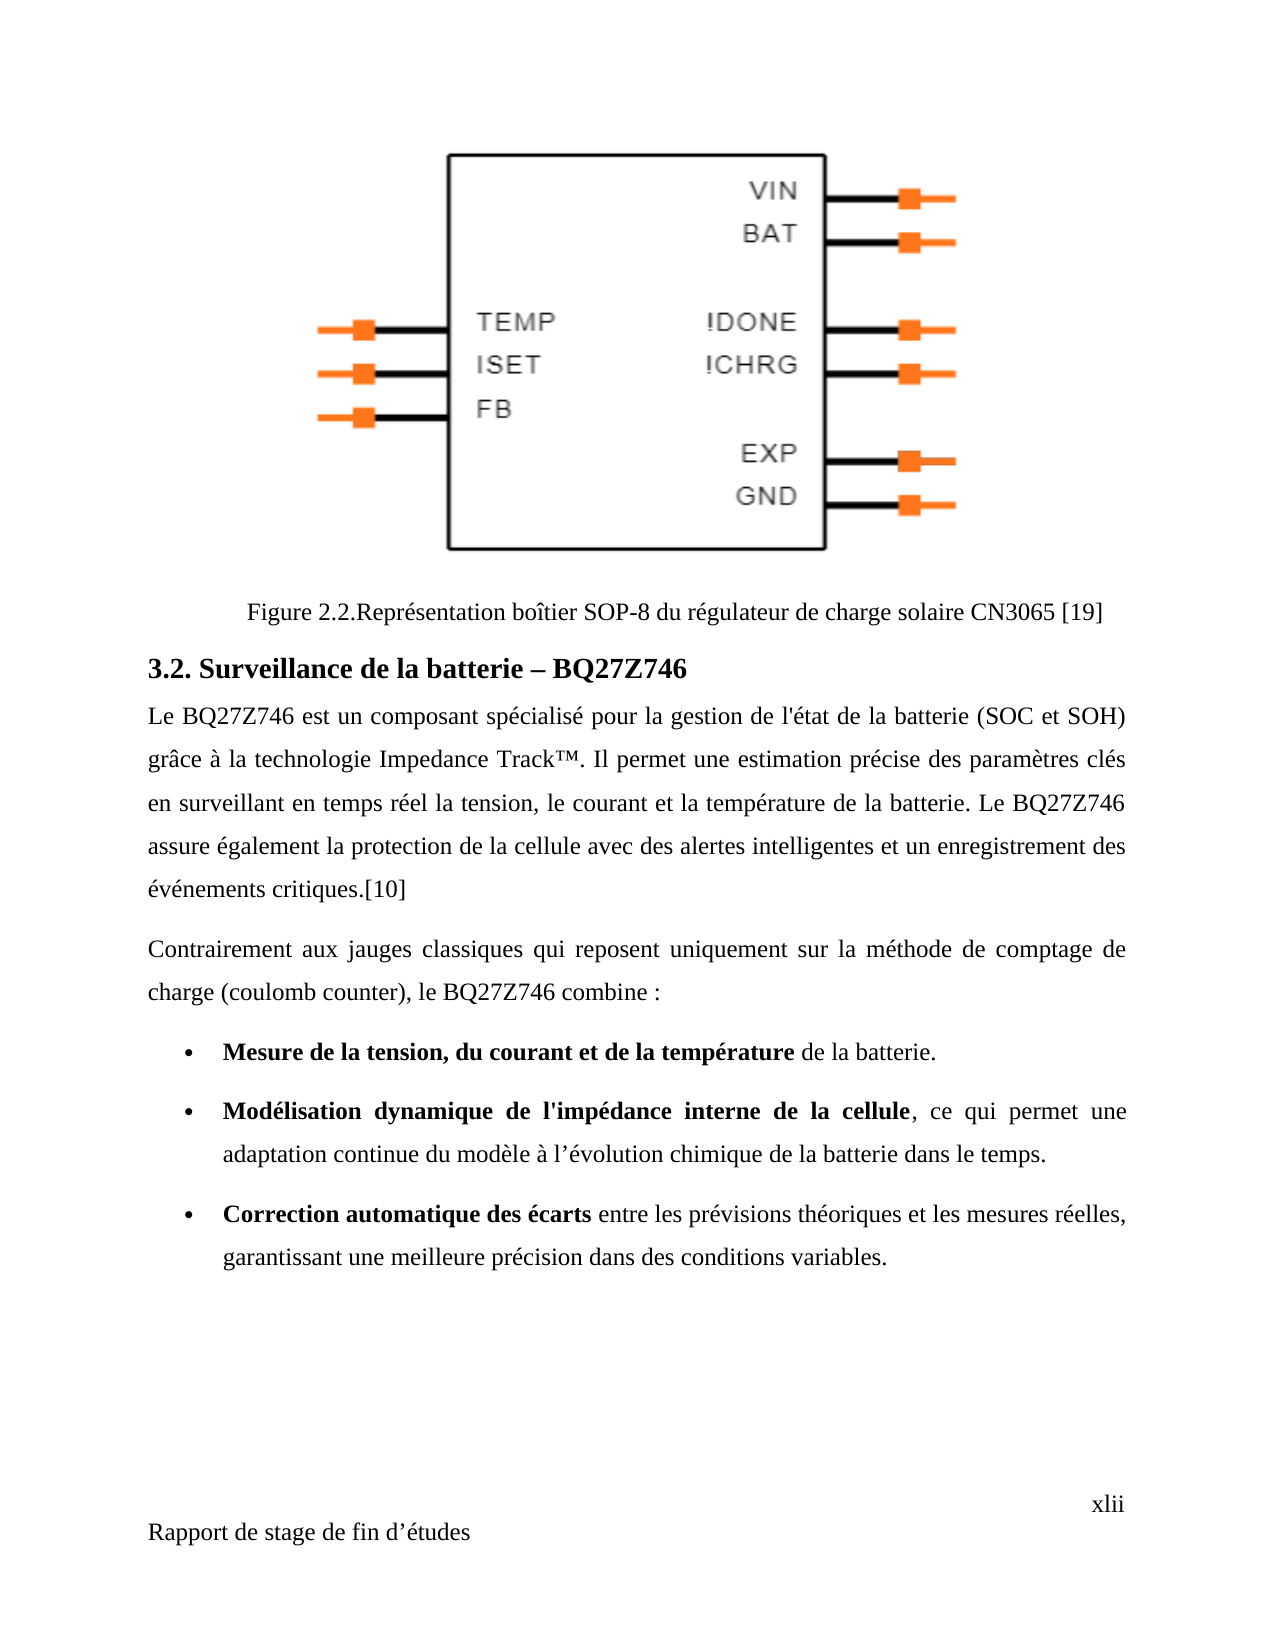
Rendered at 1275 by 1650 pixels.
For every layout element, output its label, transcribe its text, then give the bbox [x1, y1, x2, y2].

picture [305, 147, 970, 567]
text 3.2. Surveillance de la batterie – BQ27Z746 [148, 651, 1127, 684]
text Le BQ27Z746 est un composant spécialisé pour la gestion de l'état de la batterie (SOC et SOH) grâce à la technologie Impedance Track™. Il permet une estimation précise des paramètres clés en surveillant en temps réel la tension, le courant et la température de la batterie. Le BQ27Z746 assure également la protection de la cellule avec des alertes intelligentes et un enregistrement des événements critiques.[10] [148, 701, 1127, 903]
text Contrairement aux jauges classiques qui reposent uniquement sur la méthode de comptage de charge (coulomb counter), le BQ27Z746 combine : [148, 934, 1127, 1006]
list Mesure de la tension, du courant et de la température de la batterie. [185, 1037, 1127, 1065]
list Modélisation dynamique de l'impédance interne de la cellule, ce qui permet une adaptation continue du modèle à l’évolution chimique de la batterie dans le temps. [185, 1096, 1127, 1168]
list Correction automatique des écarts entre les prévisions théoriques et les mesures réelles, garantissant une meilleure précision dans des conditions variables. [185, 1199, 1127, 1271]
text Figure 2.2.Représentation boîtier SOP-8 du régulateur de charge solaire CN3065 [19] [223, 597, 1127, 626]
